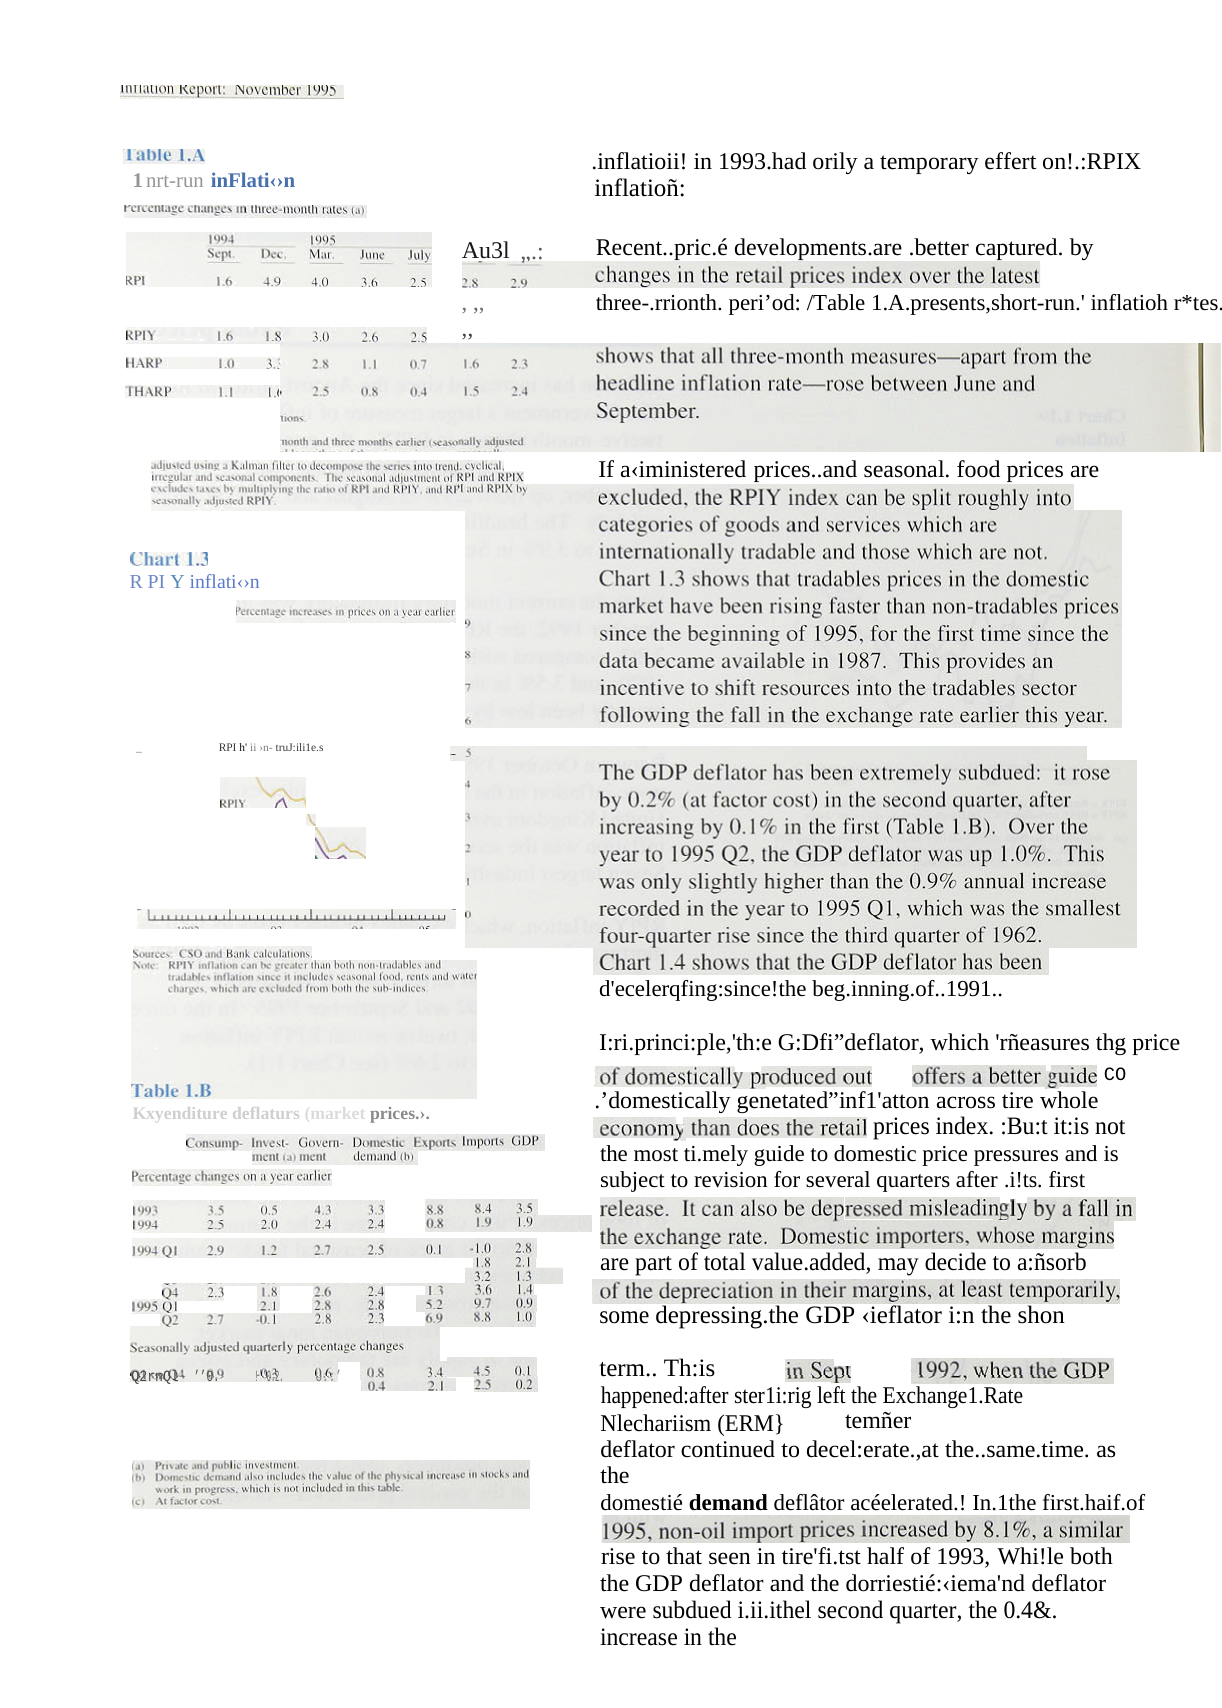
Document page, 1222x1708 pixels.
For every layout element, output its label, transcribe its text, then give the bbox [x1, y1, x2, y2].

subtitle are part of total value.added, may decide to a:ñsorb some depressing.the GDP ‹ieflator i:n the shon term.. Th:is [599, 1222, 1124, 1382]
picture [130, 552, 208, 566]
picture [132, 1169, 332, 1186]
text Au3l „.: Recent..pric.é developments.are .better captured. by [462, 233, 1149, 264]
picture [601, 1515, 1130, 1543]
picture [132, 1460, 530, 1509]
picture [123, 205, 367, 218]
picture [133, 1200, 385, 1233]
list nrt-run inFlati‹›n [132, 168, 456, 192]
picture [220, 777, 316, 826]
text domestié demand deflâtor acéelerated.! In.1the first.haif.of [600, 1489, 1149, 1516]
subtitle inflatioñ: [594, 174, 1149, 202]
picture [130, 1238, 563, 1392]
picture [462, 261, 1040, 288]
picture [137, 909, 457, 929]
picture [600, 1197, 1136, 1222]
picture [595, 1066, 872, 1087]
picture [131, 946, 477, 1099]
picture [122, 149, 205, 164]
picture [120, 85, 344, 99]
picture [151, 460, 1122, 728]
picture [912, 1065, 1097, 1083]
picture [315, 827, 366, 859]
picture [361, 1386, 456, 1391]
text happened:after ster1i:rig left the Exchange1.Rate Nlechariism (ERM} temñer [600, 1383, 1031, 1436]
picture [450, 746, 1137, 975]
text rise to that seen in tire'fi.tst half of 1993, Whi!le both the GDP deflator and the dorriestié:‹iema'nd deflator were subdued i.ii.ithel second quarter, the 0.4&. increase in the [600, 1544, 1122, 1651]
picture [593, 1117, 600, 1138]
picture [236, 600, 456, 623]
text .inflatioii! in 1993.had orily a temporary effert on!.:RPIX [591, 148, 1149, 174]
picture [592, 1279, 599, 1304]
picture [125, 385, 279, 398]
text deflator continued to decel:erate.,at the..same.time. as the [600, 1436, 1149, 1489]
text prices index. :Bu:t it:is not the most ti.mely guide to domestic price pressures and is subject to revision for several quarters after .i!ts. first [600, 1083, 1128, 1193]
picture [126, 327, 1221, 452]
picture [126, 232, 432, 287]
picture [425, 1199, 592, 1232]
text Q2rnQl ’’0. !’’0:2. U::’ [131, 1368, 456, 1386]
picture [186, 1134, 545, 1165]
